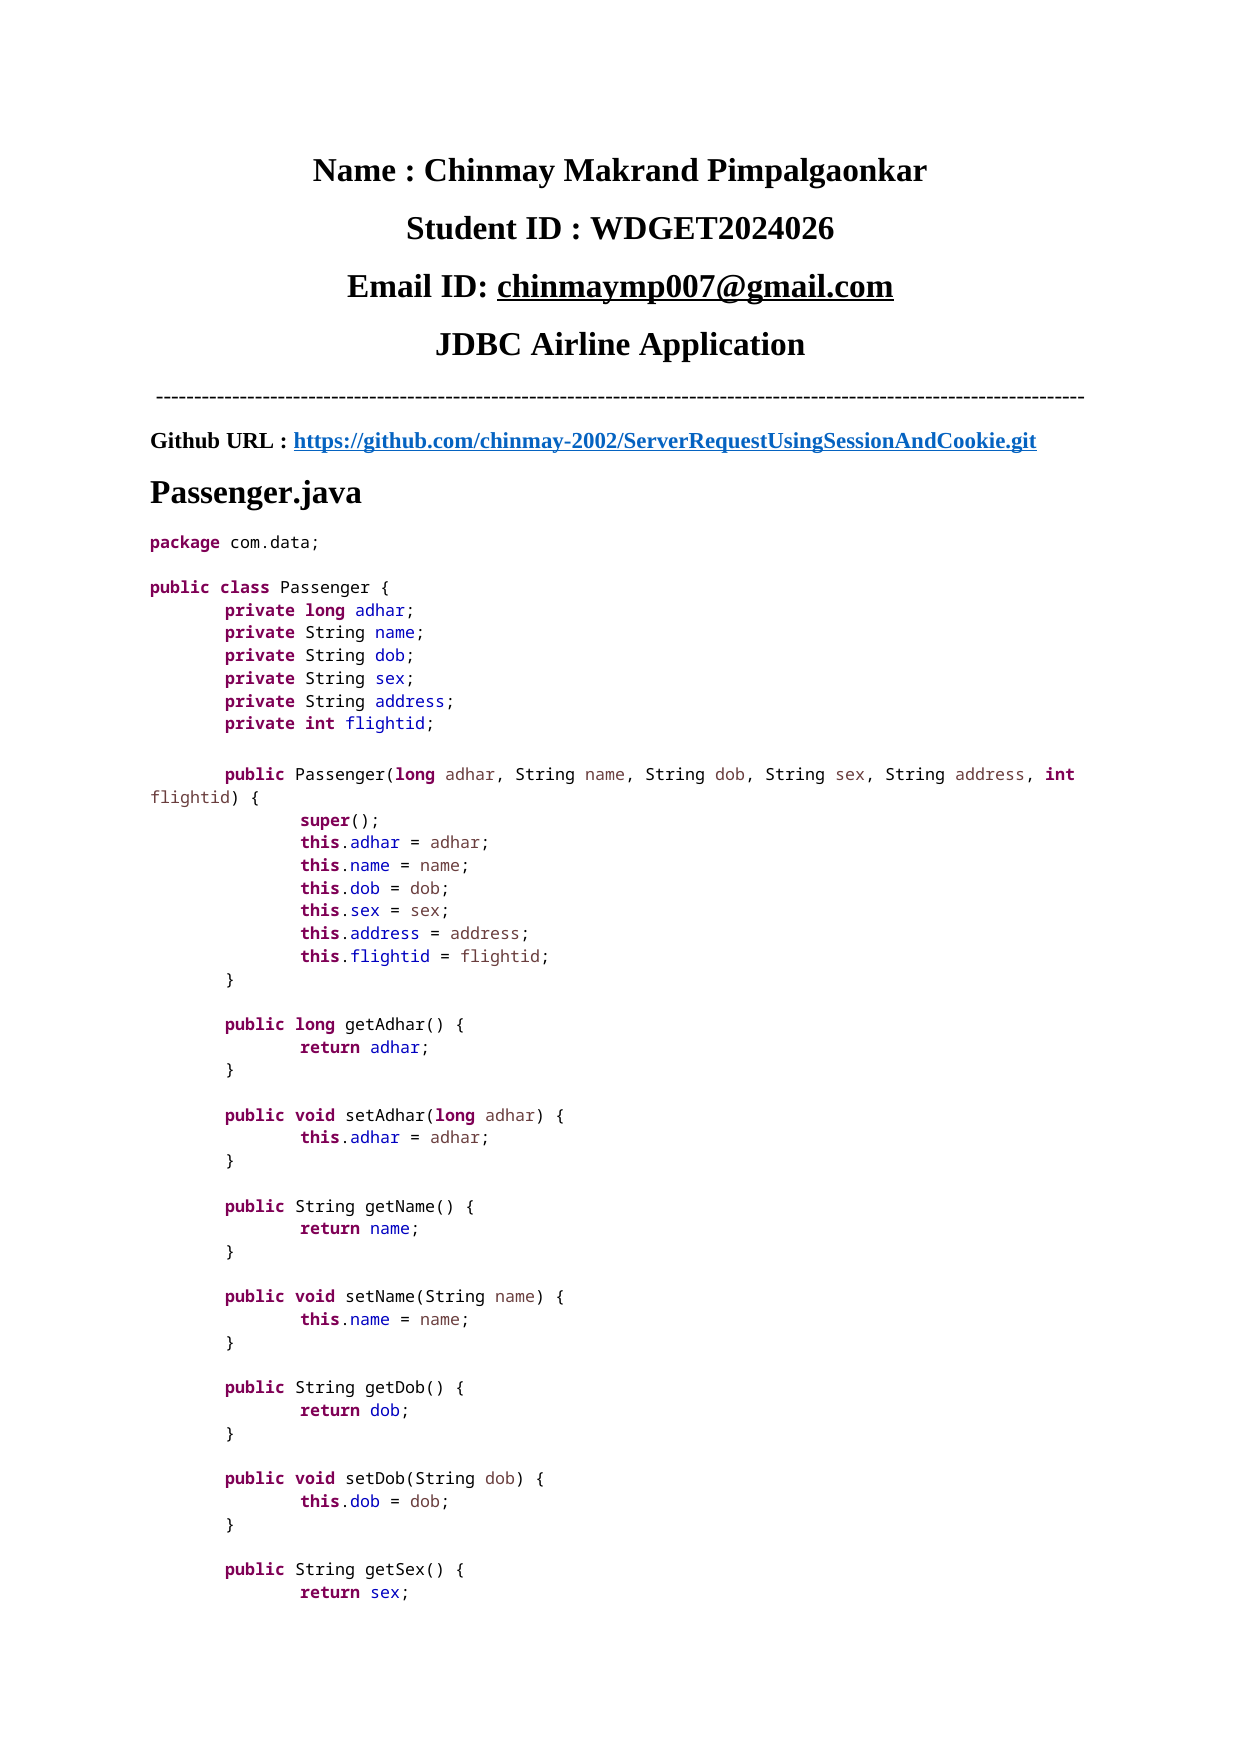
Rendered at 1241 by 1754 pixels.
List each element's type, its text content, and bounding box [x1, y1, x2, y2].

text private int flightid; [150, 712, 1090, 735]
text } [150, 1421, 1090, 1444]
text private String name; [150, 621, 1090, 644]
text } [150, 1149, 1090, 1171]
text this.name = name; [150, 853, 1090, 876]
text Email ID: chinmaymp007@gmail.com [150, 266, 1090, 304]
text return name; [150, 1217, 1090, 1239]
text public String getName() { [150, 1194, 1090, 1217]
text this.flightid = flightid; [150, 944, 1090, 967]
text Passenger.java [150, 472, 1090, 511]
text this.adhar = adhar; [150, 831, 1090, 853]
text } [150, 1058, 1090, 1081]
text } [150, 1330, 1090, 1353]
text private long adhar; [150, 598, 1090, 621]
text this.adhar = adhar; [150, 1126, 1090, 1149]
text Github URL : https://github.com/chinmay-2002/ServerRequestUsingSessionAndCookie.git [150, 427, 1090, 453]
text private String dob; [150, 644, 1090, 667]
text public void setAdhar(long adhar) { [150, 1103, 1090, 1126]
text JDBC Airline Application [150, 324, 1090, 362]
text this.dob = dob; [150, 1489, 1090, 1512]
text public long getAdhar() { [150, 1012, 1090, 1035]
text this.sex = sex; [150, 899, 1090, 922]
text super(); [150, 808, 1090, 831]
text } [150, 1512, 1090, 1535]
text public void setName(String name) { [150, 1285, 1090, 1308]
text private String sex; [150, 667, 1090, 689]
text return dob; [150, 1398, 1090, 1421]
text public Passenger(long adhar, String name, String dob, String sex, String address, int flightid) { [150, 763, 1090, 808]
text package com.data; [150, 530, 1090, 553]
text } [150, 1239, 1090, 1262]
text public void setDob(String dob) { [150, 1467, 1090, 1489]
text Student ID : WDGET2024026 [150, 208, 1090, 246]
text } [150, 967, 1090, 990]
text public class Passenger { [150, 576, 1090, 598]
text Name : Chinmay Makrand Pimpalgaonkar [150, 150, 1090, 188]
text this.name = name; [150, 1308, 1090, 1330]
text this.dob = dob; [150, 876, 1090, 899]
text -------------------------------------------------------------------------------------------------------------------------- [150, 382, 1090, 408]
text private String address; [150, 689, 1090, 712]
text return sex; [150, 1580, 1090, 1603]
text return adhar; [150, 1035, 1090, 1058]
text public String getSex() { [150, 1557, 1090, 1580]
text public String getDob() { [150, 1376, 1090, 1398]
text this.address = address; [150, 922, 1090, 944]
